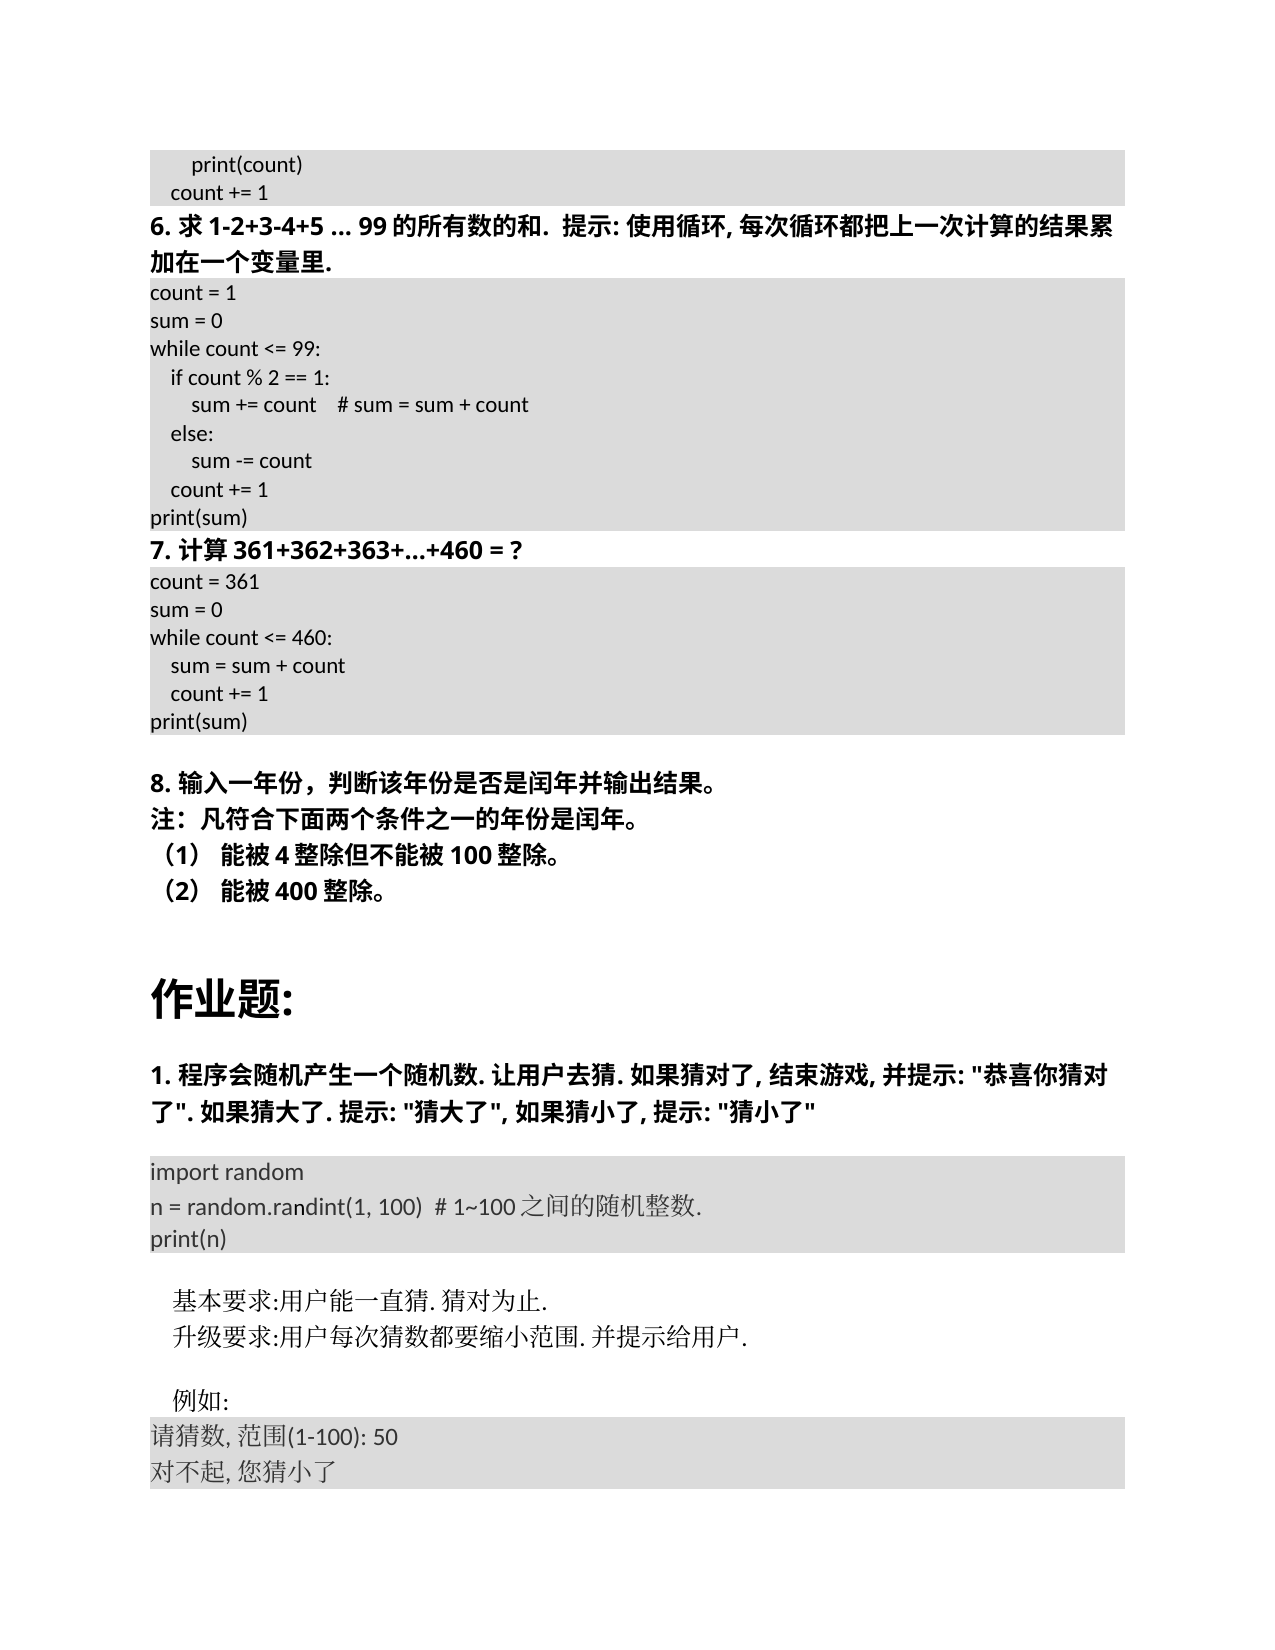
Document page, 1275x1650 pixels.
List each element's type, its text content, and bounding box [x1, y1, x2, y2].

text 请猜数, 范围(1-100): 50 [150, 1417, 1125, 1453]
text sum -= count [150, 447, 1125, 475]
text count += 1 [150, 679, 1125, 707]
text if count % 2 == 1: [150, 363, 1125, 391]
text print(count) [150, 150, 1125, 178]
text 例如: [150, 1381, 1125, 1417]
text import random [150, 1156, 1125, 1187]
text n = random.randint(1, 100) # 1~100之间的随机整数. [150, 1187, 1125, 1223]
text count = 361 [150, 567, 1125, 595]
text sum = 0 [150, 307, 1125, 334]
text while count <= 99: [150, 334, 1125, 363]
text sum = sum + count [150, 651, 1125, 679]
text 对不起, 您猜小了 [150, 1453, 1125, 1489]
text count += 1 [150, 178, 1125, 206]
text print(sum) [150, 707, 1125, 735]
text print(sum) [150, 503, 1125, 531]
text sum = 0 [150, 595, 1125, 623]
text print(n) [150, 1223, 1125, 1253]
text 升级要求:用户每次猜数都要缩小范围. 并提示给用户. [150, 1317, 1125, 1353]
text 基本要求:用户能一直猜. 猜对为止. [150, 1281, 1125, 1317]
text count += 1 [150, 475, 1125, 503]
text while count <= 460: [150, 623, 1125, 651]
text count = 1 [150, 278, 1125, 307]
text else: [150, 419, 1125, 447]
text sum += count # sum = sum + count [150, 391, 1125, 419]
